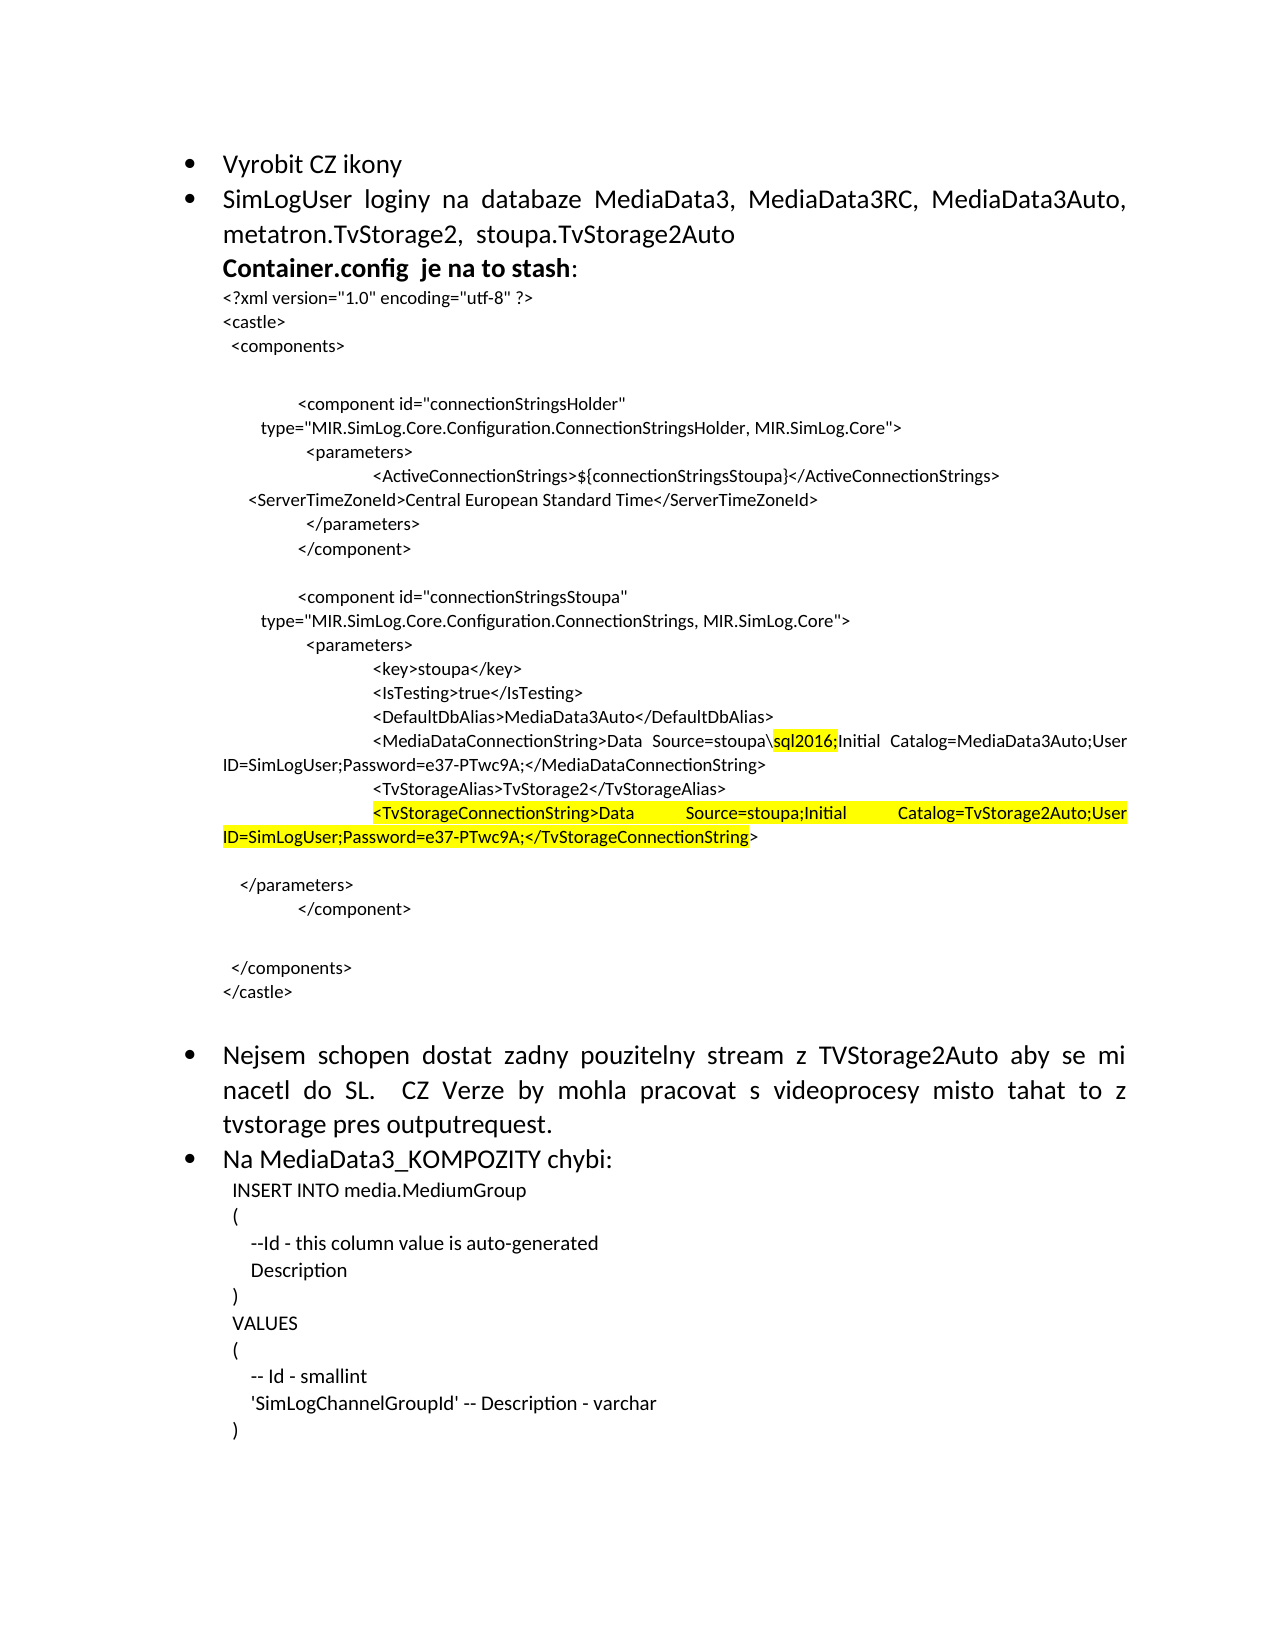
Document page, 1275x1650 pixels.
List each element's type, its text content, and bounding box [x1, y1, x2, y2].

list </components> [223, 956, 1127, 979]
list <components> [223, 334, 1127, 357]
list Na MediaData3_KOMPOZITY chybi: [185, 1142, 1127, 1175]
list <MediaDataConnectionString>Data Source=stoupa\sql2016;Initial Catalog=MediaData3Auto;User ID=SimLogUser;Password=e37-PTwc9A;</MediaDataConnectionString> [223, 729, 1127, 776]
list <ActiveConnectionStrings>${connectionStringsStoupa}</ActiveConnectionStrings> [223, 464, 1127, 487]
list type="MIR.SimLog.Core.Configuration.ConnectionStringsHolder, MIR.SimLog.Core"> [223, 416, 1127, 439]
list </parameters> [223, 873, 1127, 896]
text ( [223, 1203, 1127, 1229]
list <key>stoupa</key> [223, 657, 1127, 680]
text VALUES [223, 1310, 1127, 1336]
list </parameters> [223, 513, 1127, 536]
list <?xml version="1.0" encoding="utf-8" ?> [223, 286, 1127, 309]
list <IsTesting>true</IsTesting> [223, 681, 1127, 704]
list <parameters> [223, 440, 1127, 463]
list <DefaultDbAlias>MediaData3Auto</DefaultDbAlias> [223, 705, 1127, 728]
text -- Id - smallint [223, 1363, 1127, 1389]
list <parameters> [223, 633, 1127, 656]
list <ServerTimeZoneId>Central European Standard Time</ServerTimeZoneId> [223, 488, 1127, 511]
list Vyrobit CZ ikony [185, 148, 1127, 181]
list </component> [223, 537, 1127, 559]
list type="MIR.SimLog.Core.Configuration.ConnectionStrings, MIR.SimLog.Core"> [223, 609, 1127, 632]
list <TvStorageAlias>TvStorage2</TvStorageAlias> [223, 777, 1127, 800]
text Description [223, 1257, 1127, 1282]
text ) [223, 1283, 1127, 1309]
list SimLogUser loginy na databaze MediaData3, MediaData3RC, MediaData3Auto, metatron.TvStorage2, stoupa.TvStorage2Auto [185, 182, 1127, 250]
list </component> [223, 898, 1127, 921]
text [223, 1230, 1127, 1256]
text INSERT INTO media.MediumGroup [223, 1177, 1127, 1202]
text 'SimLogChannelGroupId' -- Description - varchar [223, 1390, 1127, 1416]
text ( [223, 1337, 1127, 1362]
list <component id="connectionStringsHolder" [223, 392, 1127, 415]
list <component id="connectionStringsStoupa" [223, 585, 1127, 608]
list Container.config je na to stash: [223, 251, 1127, 284]
list </castle> [223, 980, 1127, 1003]
list <TvStorageConnectionString>Data Source=stoupa;Initial Catalog=TvStorage2Auto;User ID=SimLogUser;Password=e37-PTwc9A;</TvStorageConnectionString> [223, 801, 1127, 848]
text ) [223, 1417, 1127, 1442]
list <castle> [223, 310, 1127, 333]
list Nejsem schopen dostat zadny pouzitelny stream z TVStorage2Auto aby se mi nacetl do SL. CZ Verze by mohla pracovat s videoprocesy misto tahat to z tvstorage pres outputrequest. [185, 1038, 1127, 1141]
